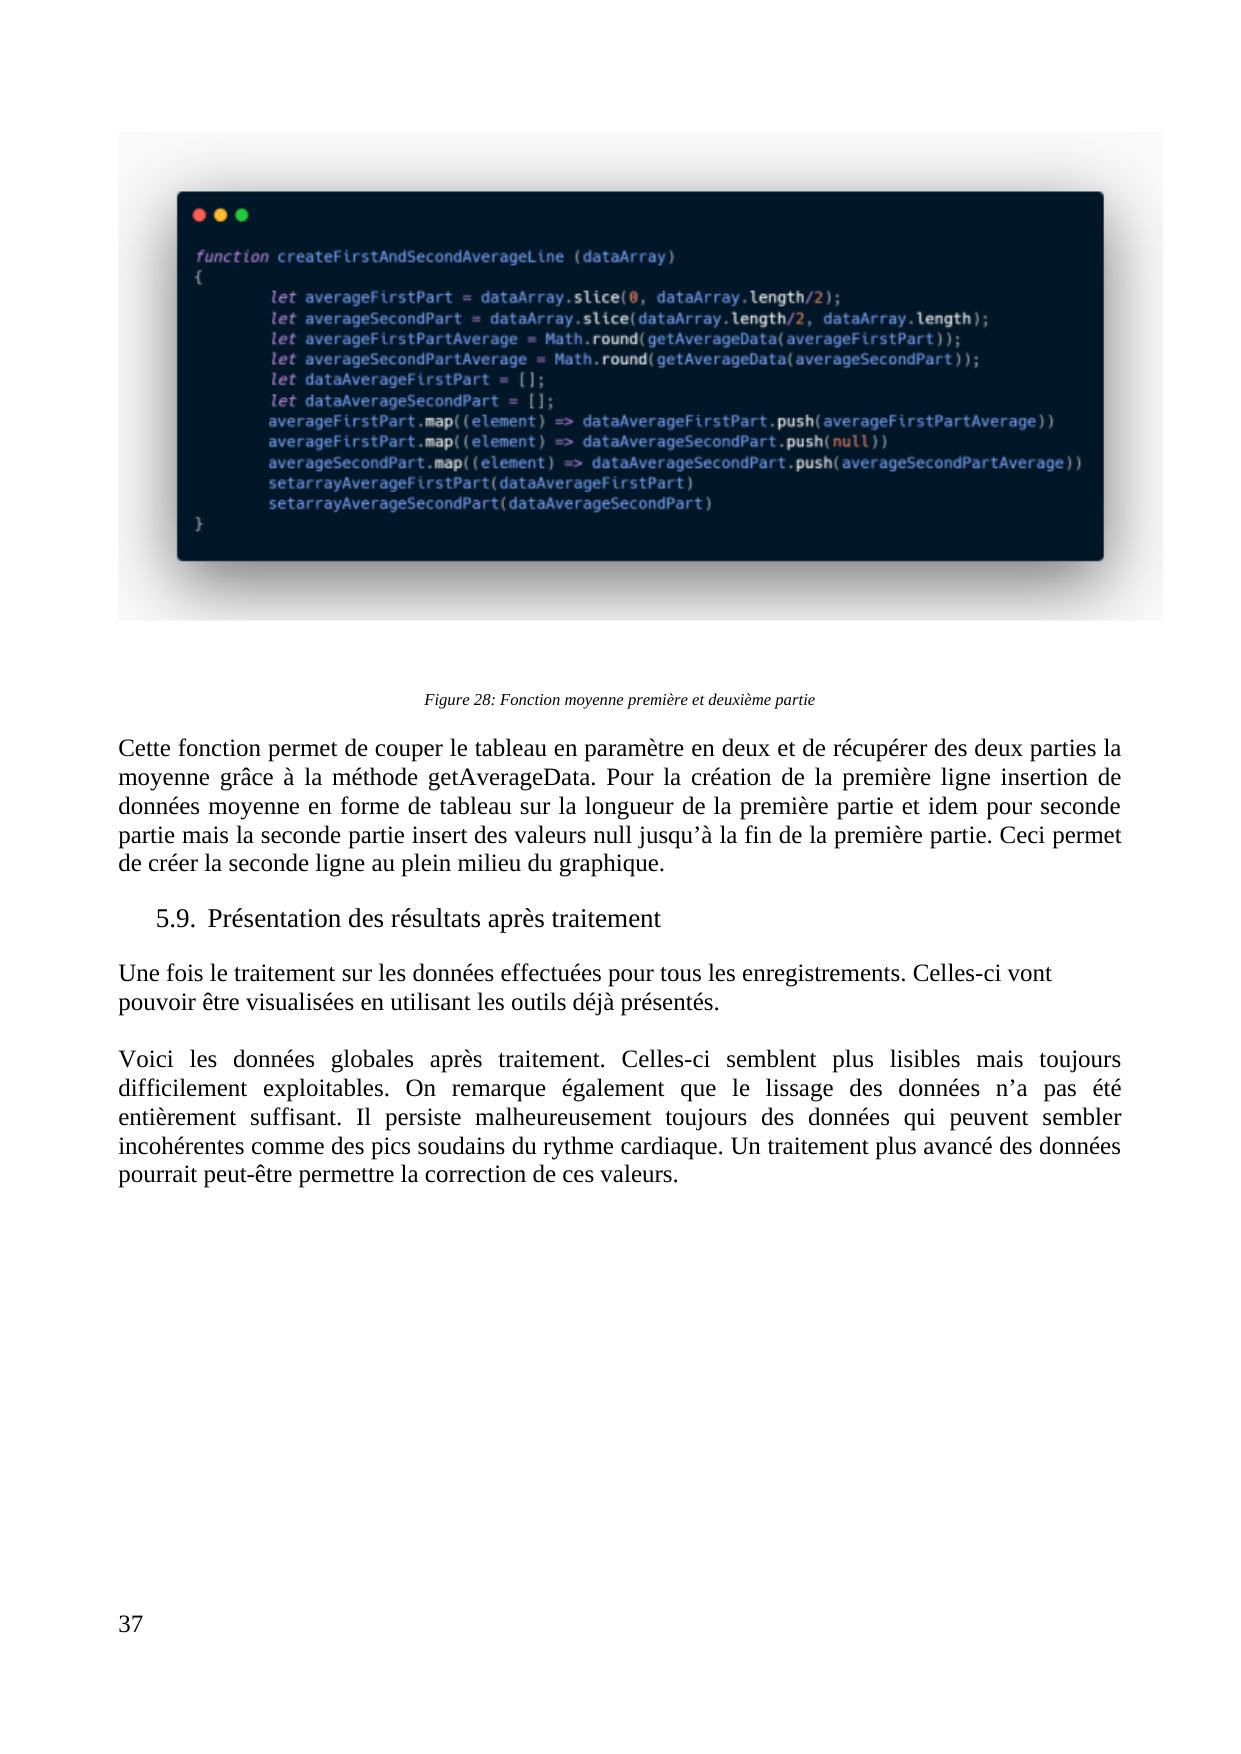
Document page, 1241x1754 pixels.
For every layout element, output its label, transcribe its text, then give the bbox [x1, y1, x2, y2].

text Cette fonction permet de couper le tableau en paramètre en deux et de récupérer des deux parties la moyenne grâce à la méthode getAverageData. Pour la création de la première ligne insertion de données moyenne en forme de tableau sur la longueur de la première partie et idem pour seconde partie mais la seconde partie insert des valeurs null jusqu’à la fin de la première partie. Ceci permet de créer la seconde ligne au plein milieu du graphique. [118, 733, 1123, 877]
text Voici les données globales après traitement. Celles-ci semblent plus lisibles mais toujours difficilement exploitables. On remarque également que le lissage des données n’a pas été entièrement suffisant. Il persiste malheureusement toujours des données qui peuvent sembler incohérentes comme des pics soudains du rythme cardiaque. Un traitement plus avancé des données pourrait peut-être permettre la correction de ces valeurs. [118, 1044, 1123, 1188]
text Une fois le traitement sur les données effectuées pour tous les enregistrements. Celles-ci vont pouvoir être visualisées en utilisant les outils déjà présentés. [118, 958, 1123, 1016]
subtitle Présentation des résultats après traitement [156, 902, 1123, 933]
text Figure 28: Fonction moyenne première et deuxième partie [118, 689, 1123, 708]
